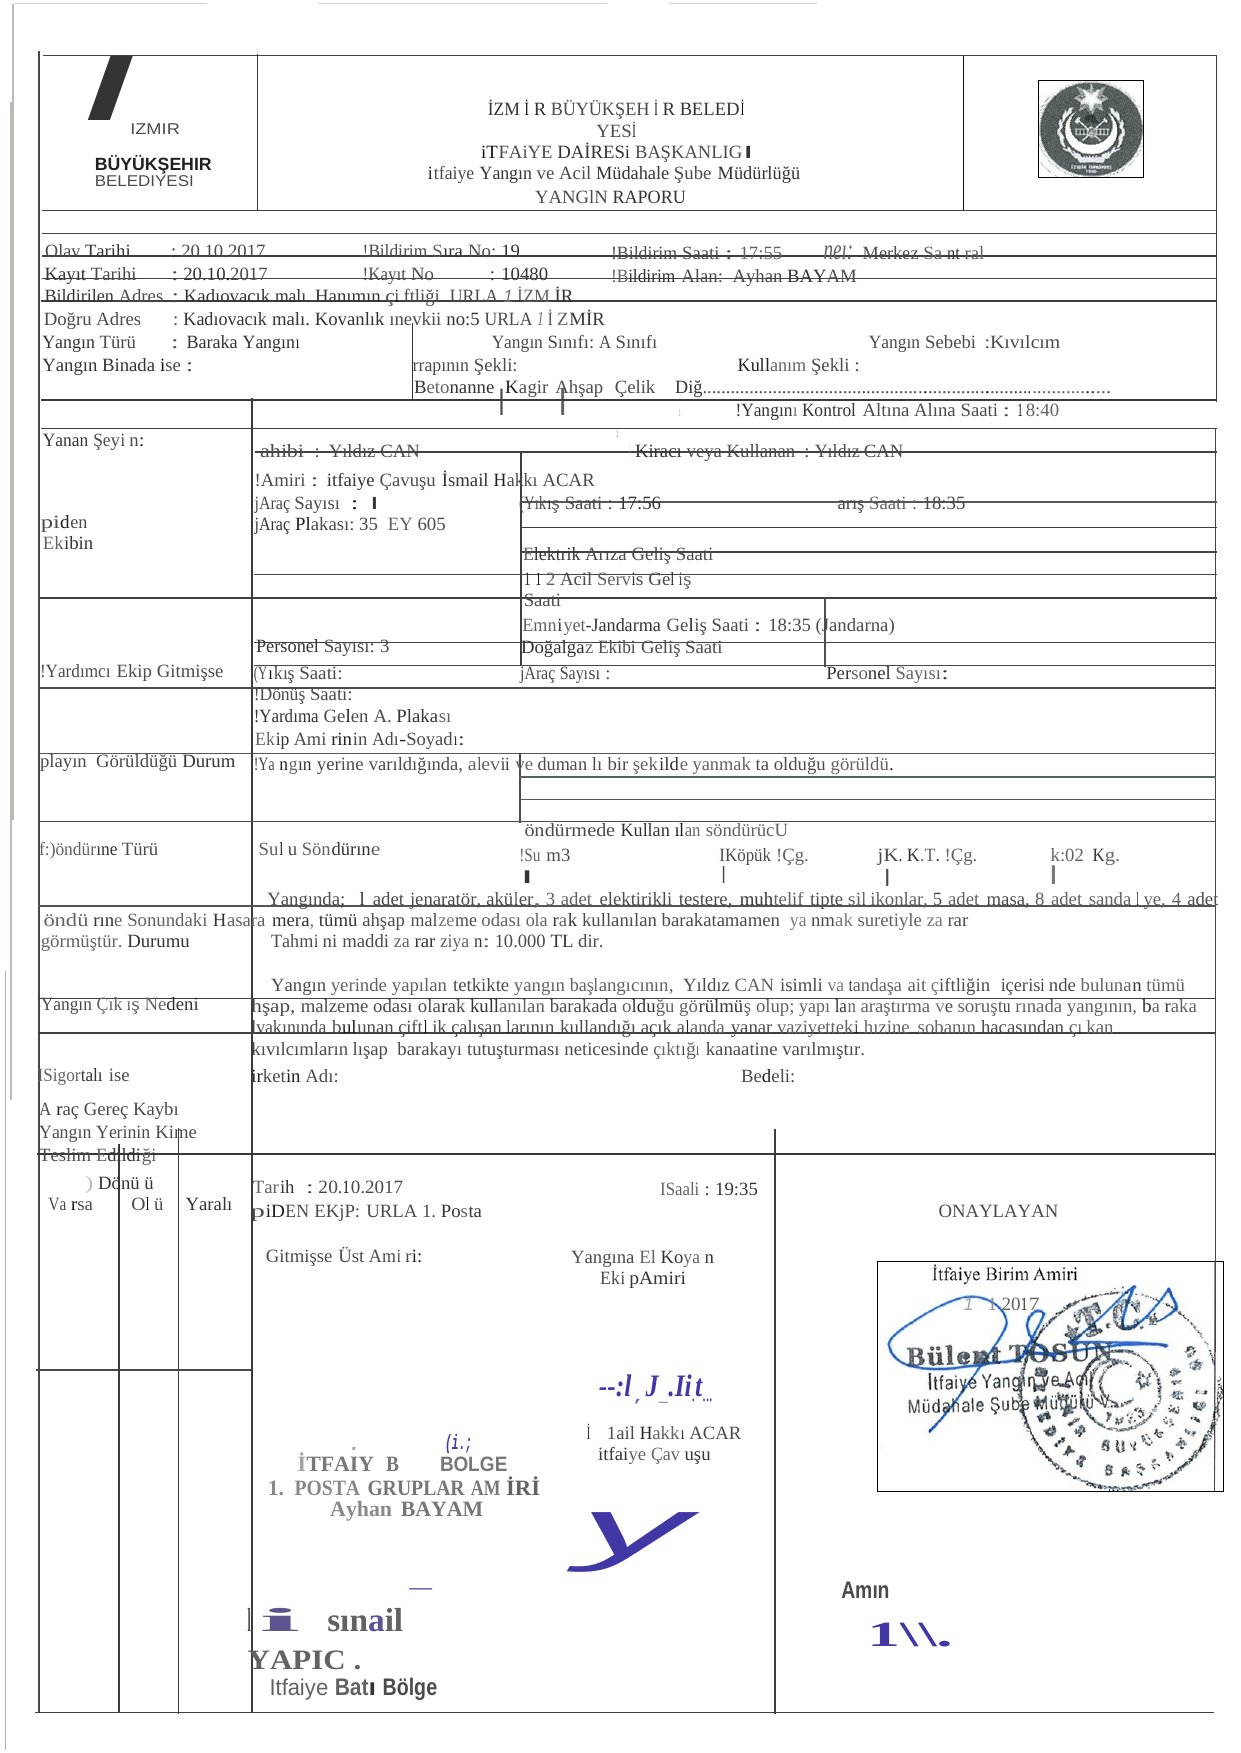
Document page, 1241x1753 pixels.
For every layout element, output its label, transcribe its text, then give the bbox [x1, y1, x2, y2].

text iTFAiYE DAİRESi BAŞKANLIGI [475, 141, 759, 163]
text Bildirilen Adres : Kadıovacık malı. Hanımın çi ftliği URLA 1 İZM İR Doğru Adres : Kadıovacık malı. Kovanlık ınevkii no:5 URLA 1 İ ZMİR [43, 285, 606, 330]
text Yanan Şeyi n: [43, 429, 149, 451]
text (i.; [445, 1433, 510, 1455]
text ı ı ı ı [522, 860, 1228, 890]
text itfaiye Yangın ve Acil Müdahale Şube Müdürlüğü [422, 163, 806, 184]
text piden [41, 511, 93, 532]
text Tarih : 20.10.2017 [253, 1176, 480, 1198]
text !Yardımcı Ekip Gitmişse [40, 659, 231, 681]
text ahibi : Yıldız CAN I Kiracı veya Kullanan : Yıldız CAN [260, 440, 1228, 462]
text jAraç Sayısı : ı (Yıkış Saati : 17:56 [254, 490, 727, 514]
text öndü rıne Sonundaki Hasara mera, tümü ahşap malzeme odası ola rak kullanılan barakatamamen ya nmak suretiyle za rar görmüştür. Durumu Tahmi ni maddi za rar ziya n: 10.000 TL dir. [41, 910, 1047, 952]
text !Dönüş Saati: [253, 683, 462, 704]
picture [1039, 81, 1143, 177]
picture [878, 1262, 1223, 1367]
text İZM İ R BÜYÜKŞEH İ R BELEDİ YESİ [466, 98, 766, 141]
text l i sınail YAPIC . [247, 1599, 491, 1676]
picture [1216, 1262, 1223, 1292]
text Ekibin [43, 532, 98, 553]
text ISigortalı ise [37, 1063, 200, 1085]
text !Bildirim Saati : 17:55 neı: Merkez Sa nt ral [611, 232, 1228, 266]
text !Ya ngın yerine varıldığında, alevii ve duman lı bir şekilde yanmak ta olduğu görüldü. [253, 752, 1228, 773]
text A raç Gereç Kaybı Yangın Yerinin Kime Teslim Edildiği [39, 1098, 203, 1166]
text İTFAIY B [27, 1455, 399, 1475]
text Eki pAmiri [27, 1268, 686, 1289]
text BOLGE [440, 1455, 515, 1475]
picture [878, 1464, 1223, 1475]
text Yangın Binada ise : rrapının Şekli: Kullanım Şekli : [42, 354, 1228, 375]
text Betonanne Kagir Ahşap Çelik Diğ...................................................................................... [414, 376, 1228, 398]
text YANGlN RAPORU [529, 185, 691, 206]
text Elektrik Arıza Geliş Saati [523, 542, 727, 564]
text Yangında; l adet jenaratör, aküler, 3 adet elektirikli testere, muhtelif tipte sil ikonlar, 5 adet masa, 8 adet sanda l ye, 4 adet [267, 890, 1228, 909]
text Ayhan BAYAM y [330, 1495, 1228, 1571]
text 1 1 2017 [963, 1292, 1228, 1313]
text 1. POSTA GRUPLAR AM İRİ [268, 1475, 1228, 1495]
text arış Saati : 18:35 [837, 492, 1228, 514]
text jAraç Plakası: 35 EY 605 [254, 514, 727, 535]
text Va rsa Ol ü Yaralı [48, 1193, 237, 1214]
text Emniyet-Jandarma Geliş Saati : 18:35 (Jandarna) Personel Sayısı: 3 Doğalgaz Ekibi Geliş Saati [256, 613, 898, 658]
text !Amiri : itfaiye Çavuşu İsmail Hakkı ACAR [254, 468, 1228, 489]
text (Yıkış Saati: [253, 662, 462, 683]
text Olav Tarihi : 20.10.2017 !Bildirim Sıra No: 19 [45, 240, 602, 262]
text Gitmişse Üst Ami ri: Yangına El Koya n [266, 1245, 717, 1268]
text Yangın yerinde yapılan tetkikte yangın başlangıcının, Yıldız CAN isimli va tandaşa ait çiftliğin içerisi nde bulunan tümü hşap, malzeme odası olarak kullanılan barakada olduğu görülmüş olup; yapı lan araştırma ve soruştu rınada yangının, ba raka lvakınında bulunan çiftl ik çalışan larının kullandığı açık alanda yanar vaziyetteki hızine sobanın hacasından çı kan kıvılcımların lışap barakayı tutuşturması neticesinde çıktığı kanaatine varılmıştır. [251, 974, 1213, 1059]
text İ 1ail Hakkı ACAR [587, 1422, 1228, 1443]
text Yangın Türü : Baraka Yangını Yangın Sınıfı: A Sınıfı Yangın Sebebi :Kıvılcım [42, 331, 1228, 353]
text !Yardıma Gelen A. Plakası [253, 705, 462, 727]
text itfaiye Çav uşu [598, 1443, 1228, 1464]
text --:l,J_.Ii.t... [598, 1367, 1228, 1407]
picture [878, 1407, 1223, 1422]
text ) Dönü ü [85, 1172, 232, 1193]
text irketin Adı: Bedeli: [251, 1065, 1228, 1086]
text - [27, 1579, 436, 1597]
text Kayıt Tarihi : 20.10.2017 !Kayıt No : 10480 [44, 263, 602, 284]
text Ekip Ami rinin Adı-Soyadı: [255, 728, 467, 749]
text Yangın Çık ış Nedeni [41, 993, 202, 1014]
text f:)öndürıne Türü Sul u Söndürıne [39, 838, 384, 860]
text piDEN EKjP: URLA 1. Posta [250, 1199, 485, 1221]
text Itfaiye Batı Bölge Amın [841, 1579, 1233, 1603]
text 1 1 2 Acil Servis Gel iş Saati [523, 567, 731, 609]
text öndürmede Kullan ılan söndürücU [524, 819, 1228, 841]
text 1\\. [867, 1613, 1228, 1654]
text !Bildirim Alan: Ayhan BAYAM [611, 266, 1228, 286]
text lIZMIR BÜYÜKŞEHIR BELEDIYESI [85, 51, 219, 190]
text 1 !Yangını Kontrol Altına Alına Saati : 1 8:40 [678, 399, 1228, 420]
text Itfaiye Batı Bölge Amın [269, 1676, 492, 1700]
text !Su m3 IKöpük !Çg. jK. K.T. !Çg. k:02 Kg. [519, 843, 1228, 860]
text ONAYLAYAN [938, 1199, 1228, 1221]
text jAraç Sayısı : Personel Sayısı: [520, 662, 1228, 683]
text playın Görüldüğü Durum [40, 750, 241, 772]
text . [27, 1433, 361, 1455]
text ISaali : 19:35 [660, 1178, 765, 1199]
